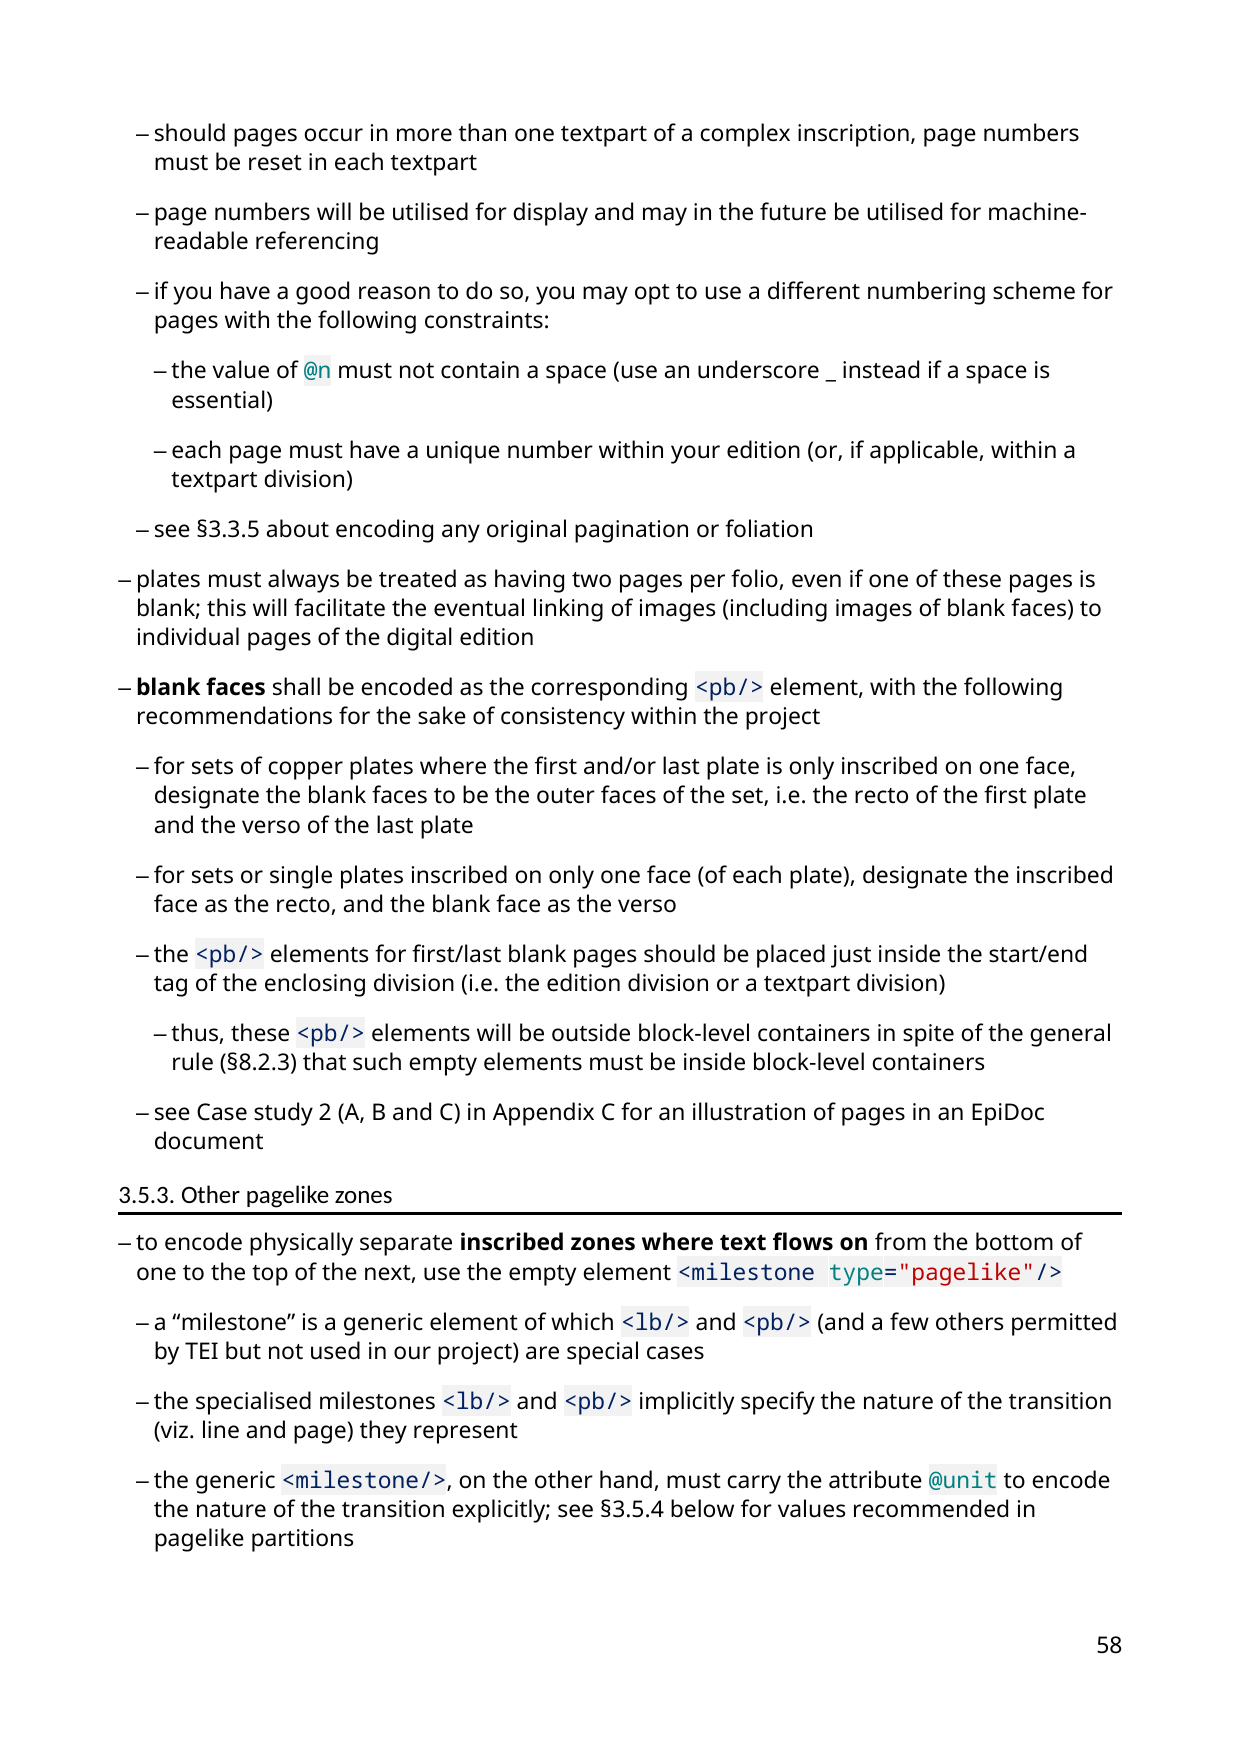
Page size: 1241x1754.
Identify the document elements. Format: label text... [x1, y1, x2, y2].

list plates must always be treated as having two pages per folio, even if one of these pages is blank; this will facilitate the eventual linking of images (including images of blank faces) to individual pages of the digital edition [118, 564, 1122, 651]
list see §3.3.5 about encoding any original pagination or foliation [136, 514, 1122, 543]
list for sets of copper plates where the first and/or last plate is only inscribed on one face, designate the blank faces to be the outer faces of the set, i.e. the recto of the first plate and the verso of the last plate [136, 751, 1122, 839]
list the specialised milestones <lb/> and <pb/> implicitly specify the nature of the transition (viz. line and page) they represent [136, 1386, 1122, 1444]
list if you have a good reason to do so, you may opt to use a different numbering scheme for pages with the following constraints: [136, 276, 1122, 335]
list the value of @n must not contain a space (use an underscore _ instead if a space is essential) [153, 356, 1122, 414]
list to encode physically separate inscribed zones where text flows on from the bottom of one to the top of the next, use the empty element <milestone type="pagelike"/> [118, 1227, 1122, 1286]
list page numbers will be utilised for display and may in the future be utilised for machine-readable referencing [136, 197, 1122, 256]
list the <pb/> elements for first/last blank pages should be placed just inside the start/end tag of the enclosing division (i.e. the edition division or a textpart division) [136, 939, 1122, 997]
list thus, these <pb/> elements will be outside block-level containers in spite of the general rule (§8.2.3) that such empty elements must be inside block-level containers [153, 1018, 1122, 1076]
list the generic <milestone/>, on the other hand, must carry the attribute @unit to encode the nature of the transition explicitly; see §3.5.4 below for values recommended in pagelike partitions [136, 1465, 1122, 1552]
list see Case study 2 (A, B and C) in Appendix C for an illustration of pages in an EpiDoc document [136, 1097, 1122, 1156]
subtitle Other pagelike zones [118, 1176, 1122, 1212]
list blank faces shall be encoded as the corresponding <pb/> element, with the following recommendations for the sake of consistency within the project [118, 672, 1122, 731]
list for sets or single plates inscribed on only one face (of each plate), designate the inscribed face as the recto, and the blank face as the verso [136, 860, 1122, 918]
list a “milestone” is a generic element of which <lb/> and <pb/> (and a few others permitted by TEI but not used in our project) are special cases [136, 1307, 1122, 1365]
list each page must have a unique number within your edition (or, if applicable, within a textpart division) [153, 435, 1122, 493]
list should pages occur in more than one textpart of a complex inscription, page numbers must be reset in each textpart [136, 118, 1122, 176]
